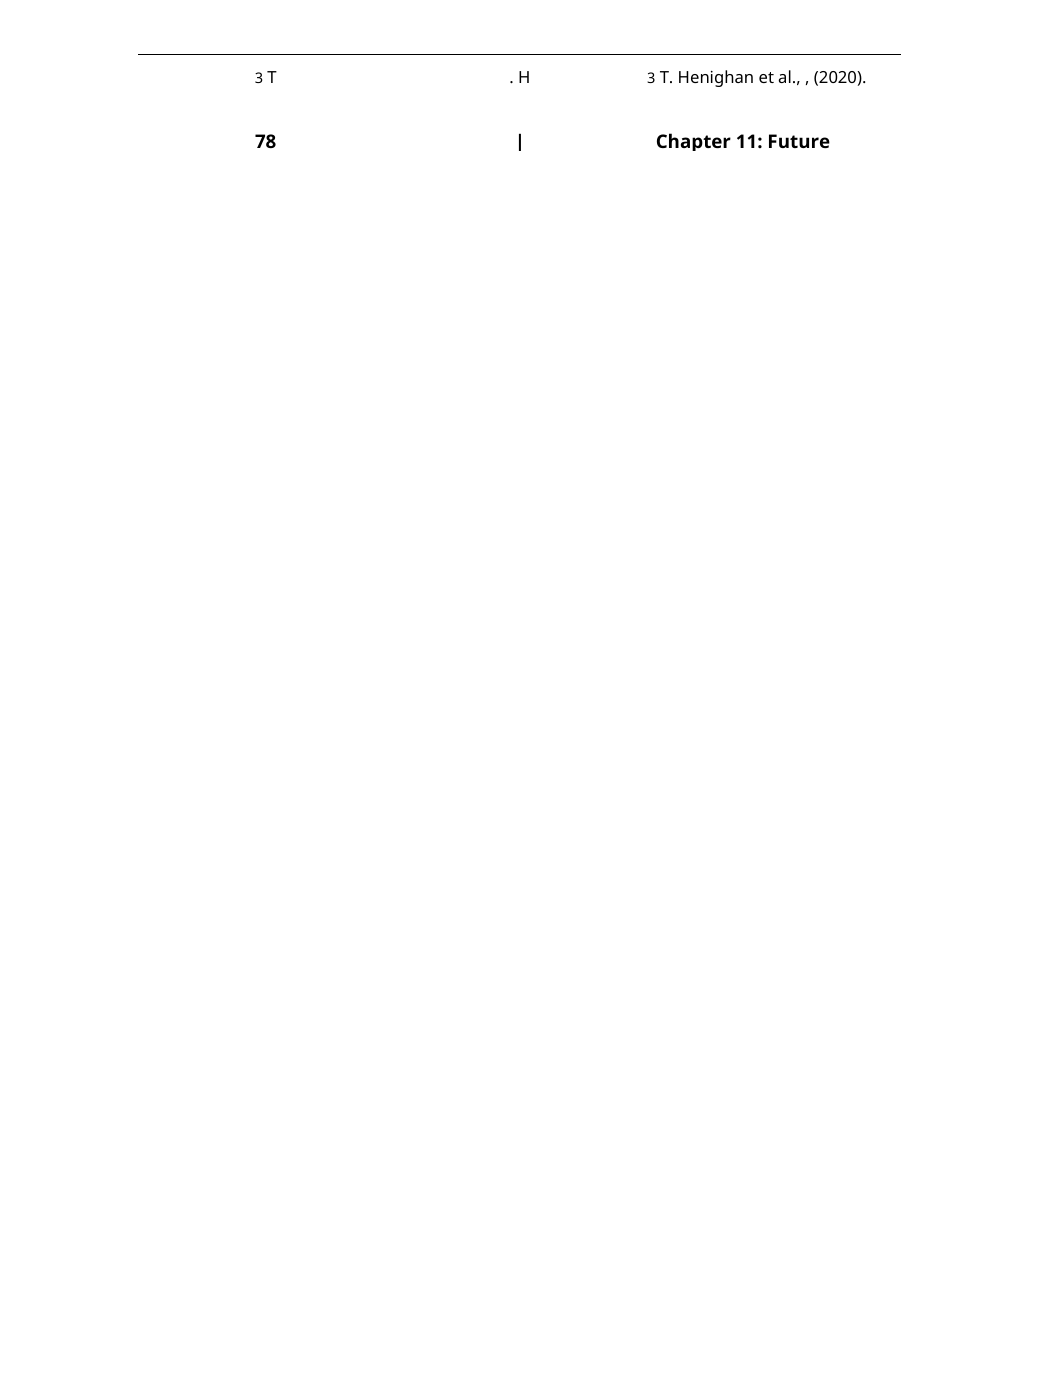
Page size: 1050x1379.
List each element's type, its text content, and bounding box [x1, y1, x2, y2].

table_header 3 T. Henighan et al., , (2020). Chapter 11: Future Directions [647, 55, 901, 151]
table_header 3 T 78 [138, 55, 393, 151]
table_header . H | [393, 55, 647, 151]
